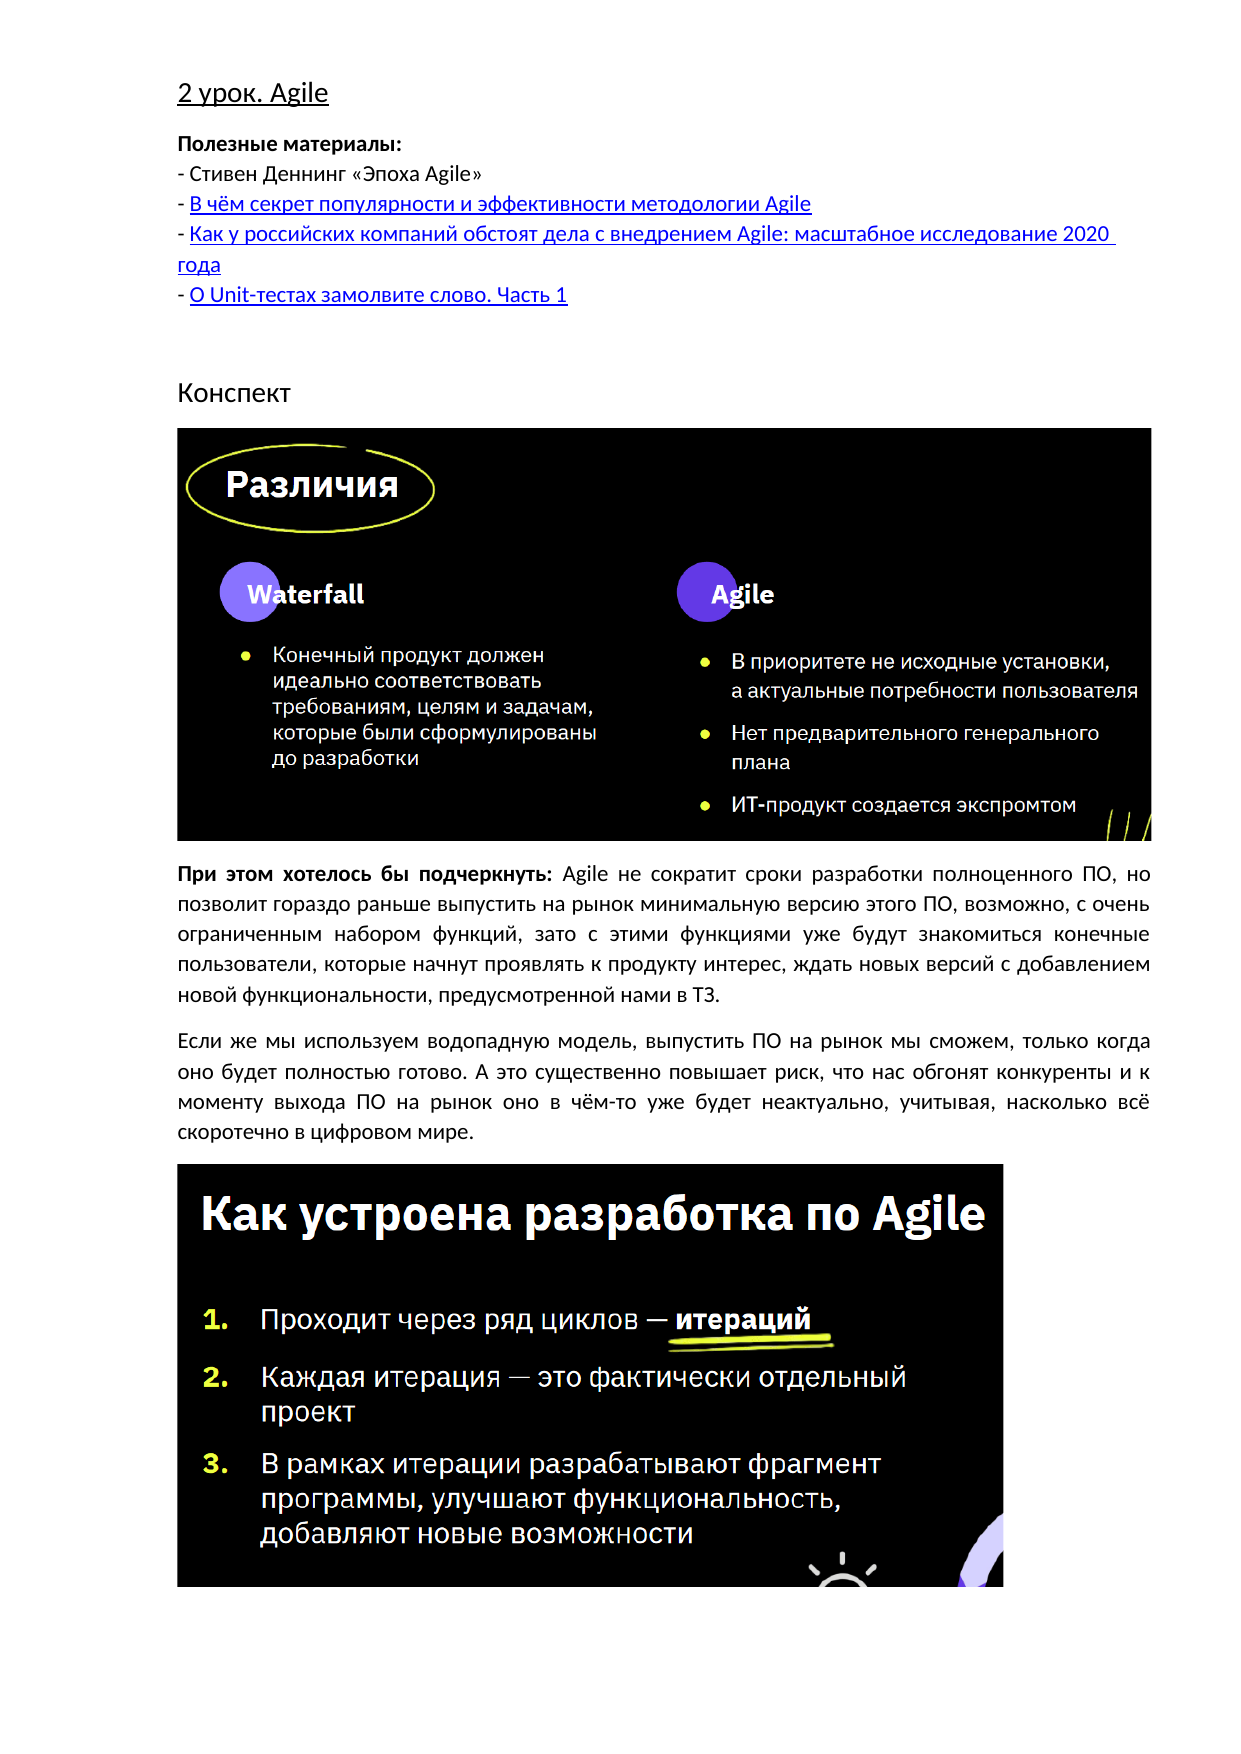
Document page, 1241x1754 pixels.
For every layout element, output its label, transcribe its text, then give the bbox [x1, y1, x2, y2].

picture [177, 428, 1152, 841]
text При этом хотелось бы подчеркнуть: Agile не сократит сроки разработки полноценного ПО, но позволит гораздо раньше выпустить на рынок минимальную версию этого ПО, возможно, с очень ограниченным набором функций, зато с этими функциями уже будут знакомиться конечные пользователи, которые начнут проявлять к продукту интерес, ждать новых версий с добавлением новой функциональности, предусмотренной нами в ТЗ. [177, 859, 1152, 1008]
picture [177, 1164, 1004, 1587]
text Если же мы используем водопадную модель, выпустить ПО на рынок мы сможем, только когда оно будет полностью готово. А это существенно повышает риск, что нас обгонят конкуренты и к моменту выхода ПО на рынок оно в чём-то уже будет неактуально, учитывая, насколько всё скоротечно в цифровом мире. [177, 1027, 1152, 1145]
text Полезные материалы: - Стивен Деннинг «Эпоха Agile» - В чём секрет популярности и эффективности методологии Agile - Как у российских компаний обстоят дела с внедрением Agile: масштабное исследование 2020 года - О Unit-тестах замолвите слово. Часть 1 [177, 129, 1152, 308]
text Конспект [177, 374, 1152, 409]
text 2 урок. Agile [177, 74, 1152, 109]
